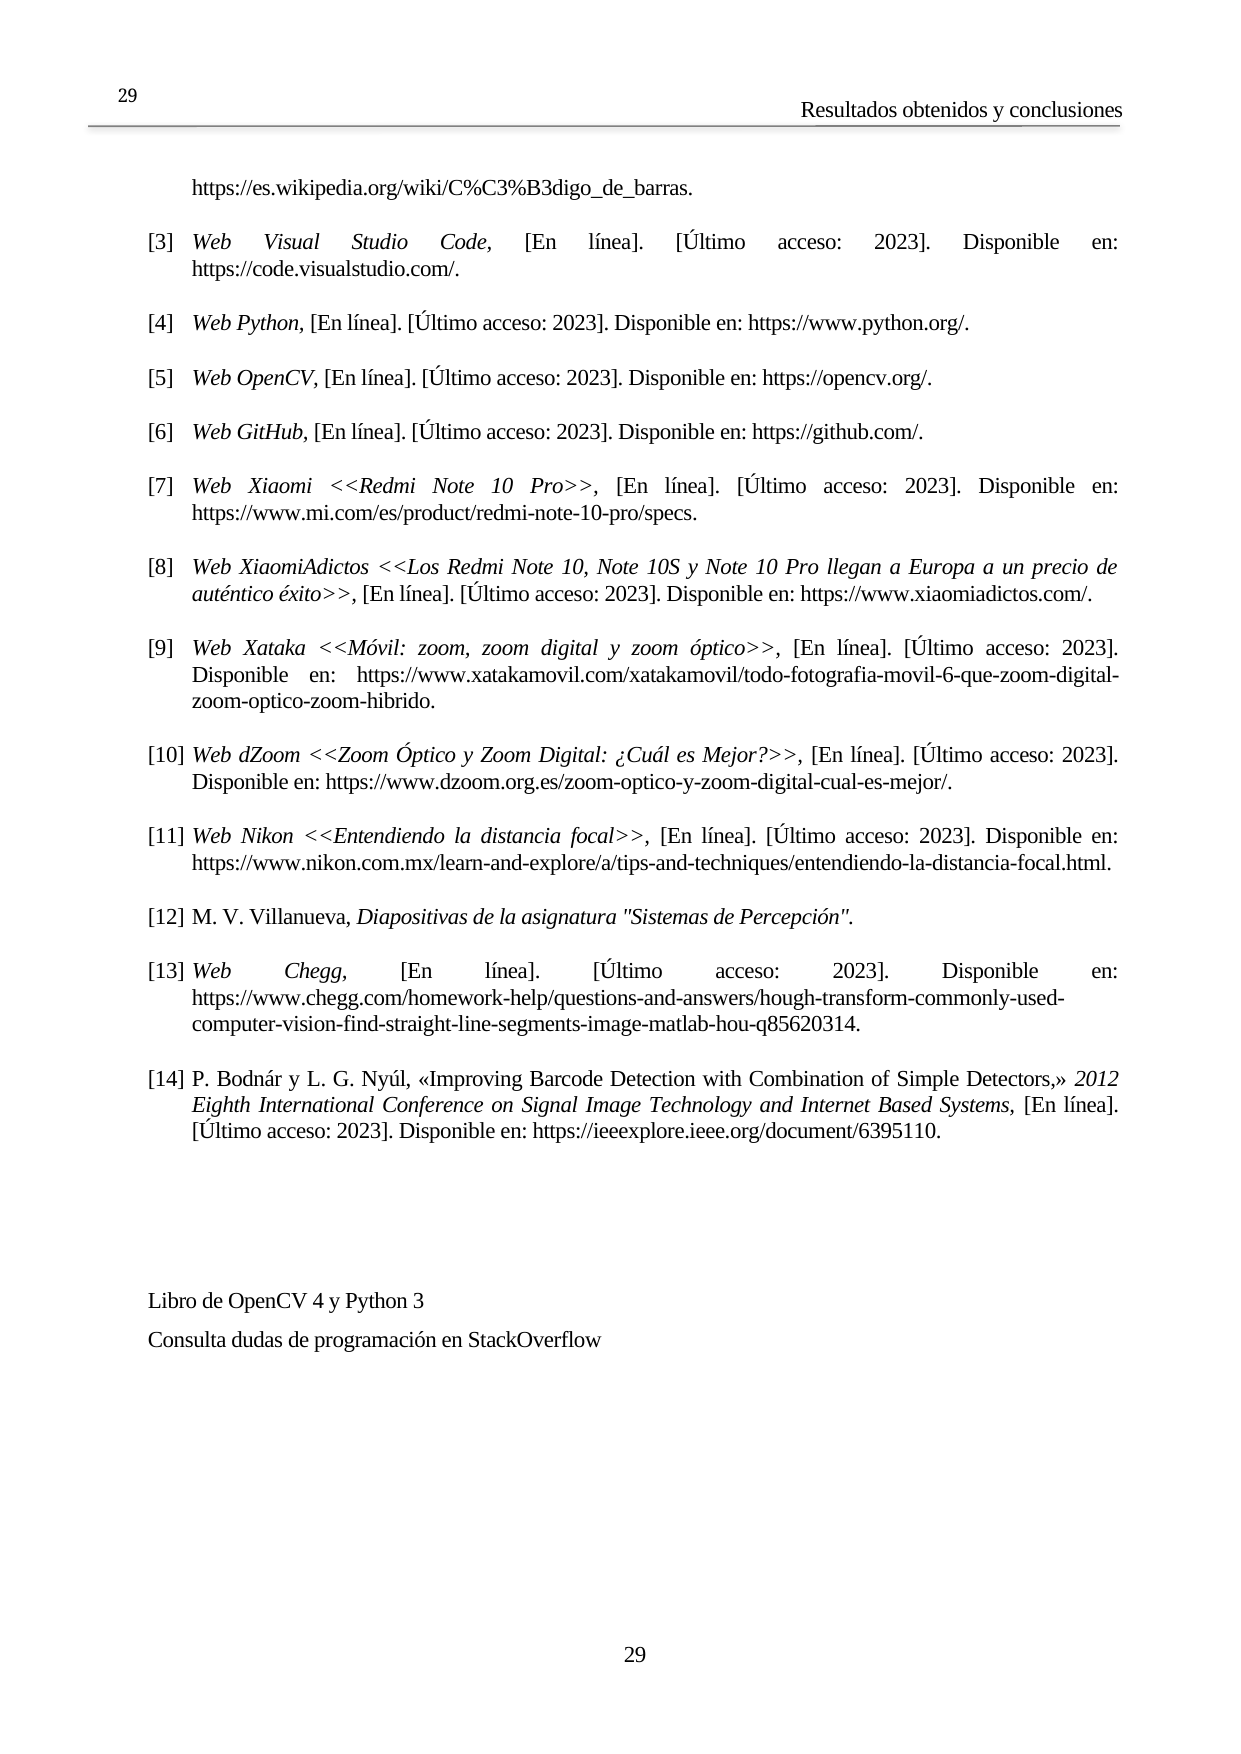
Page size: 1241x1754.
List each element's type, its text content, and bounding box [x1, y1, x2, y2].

text Libro de OpenCV 4 y Python 3 [148, 1287, 1122, 1313]
text Consulta dudas de programación en StackOverflow [148, 1326, 1122, 1352]
